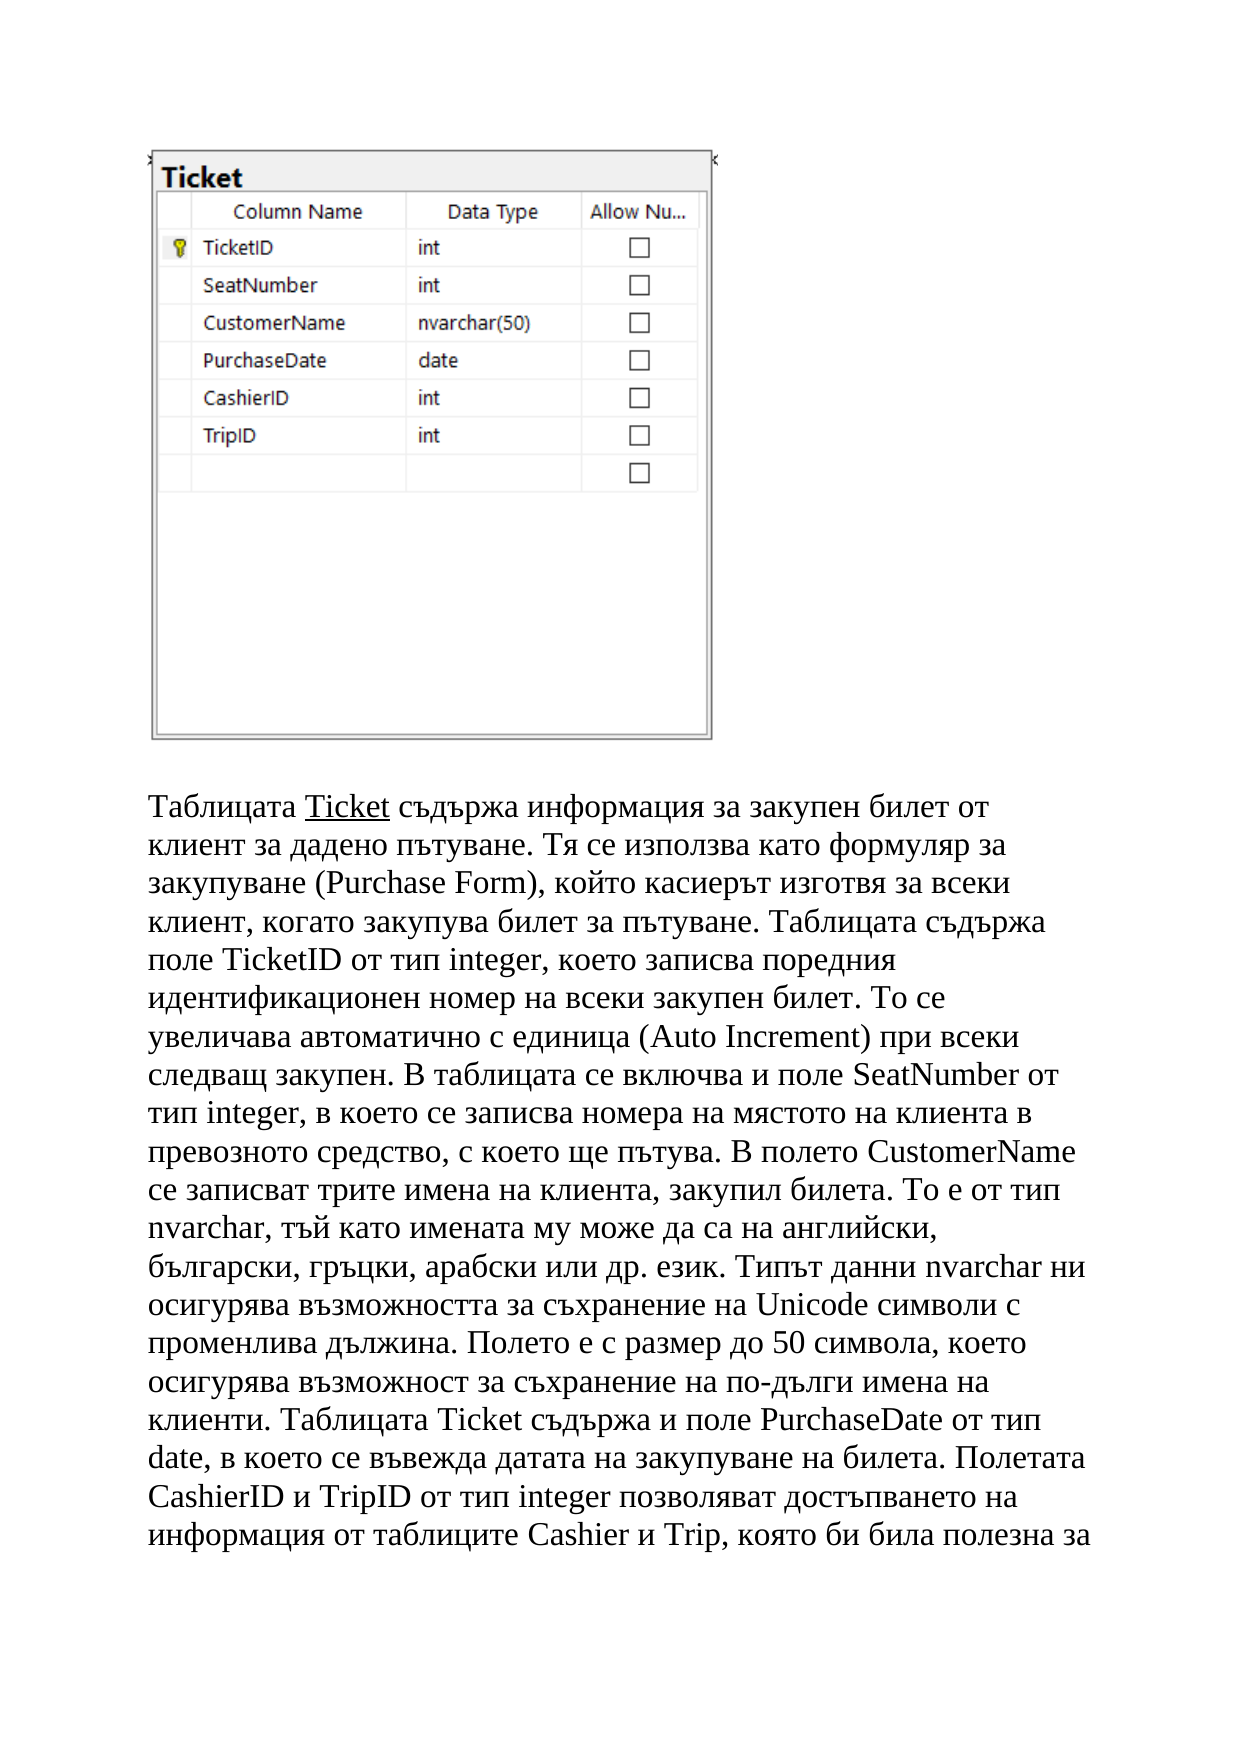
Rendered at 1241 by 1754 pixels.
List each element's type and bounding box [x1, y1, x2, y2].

text [148, 786, 1093, 1553]
picture [147, 147, 718, 748]
